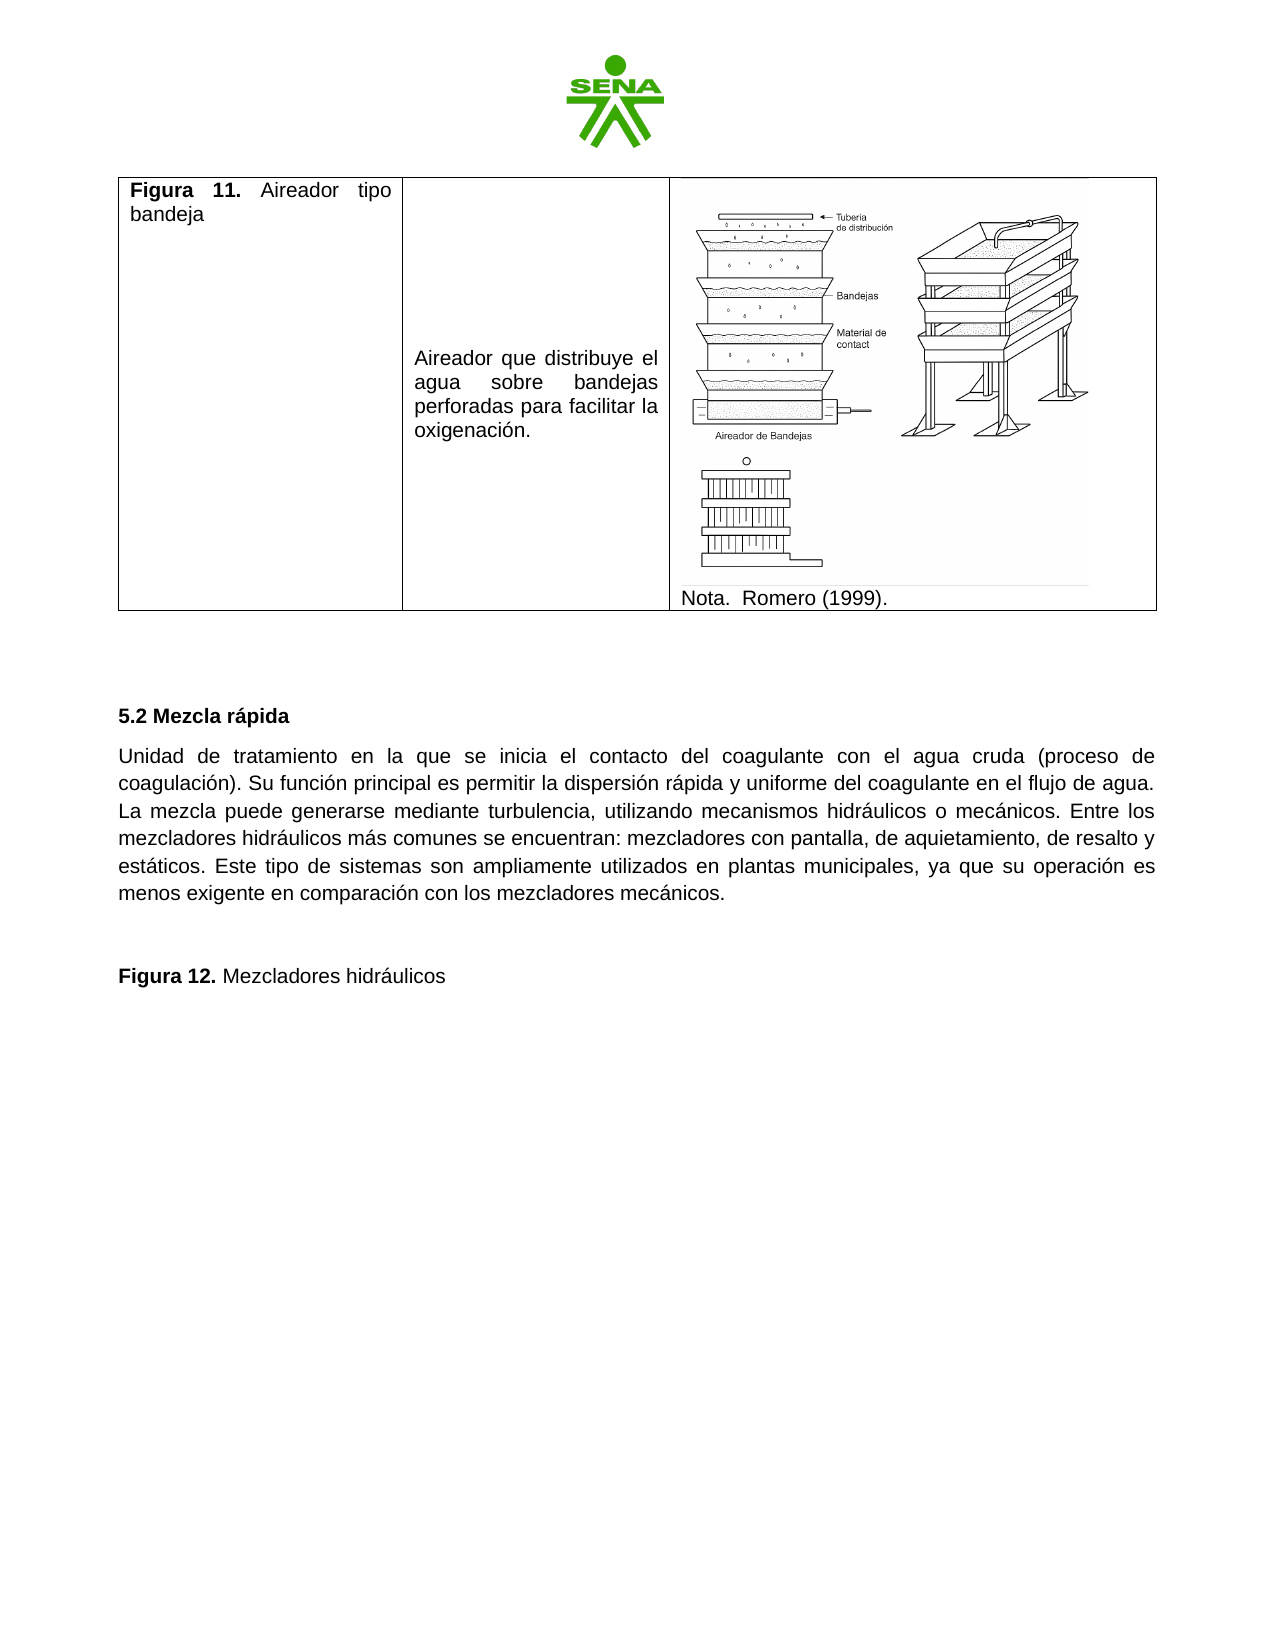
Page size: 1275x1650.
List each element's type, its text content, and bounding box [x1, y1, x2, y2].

text Figura 12. Mezcladores hidráulicos [118, 963, 1157, 987]
subtitle 5.2 Mezcla rápida [118, 703, 1157, 727]
text Unidad de tratamiento en la que se inicia el contacto del coagulante con el agua cruda (proceso de coagulación). Su función principal es permitir la dispersión rápida y uniforme del coagulante en el flujo de agua. La mezcla puede generarse mediante turbulencia, utilizando mecanismos hidráulicos o mecánicos. Entre los mezcladores hidráulicos más comunes se encuentran: mezcladores con pantalla, de aquietamiento, de resalto y estáticos. Este tipo de sistemas son ampliamente utilizados en plantas municipales, ya que su operación es menos exigente en comparación con los mezcladores mecánicos. [118, 743, 1157, 905]
picture [680, 178, 1089, 586]
table_cell Aireador que distribuye el agua sobre bandejas perforadas para facilitar la oxigenación. [403, 178, 669, 610]
table_cell Nota. Romero (1999). [670, 178, 1156, 610]
table_cell Figura 11. Aireador tipo bandeja [119, 178, 402, 610]
picture [566, 55, 664, 148]
